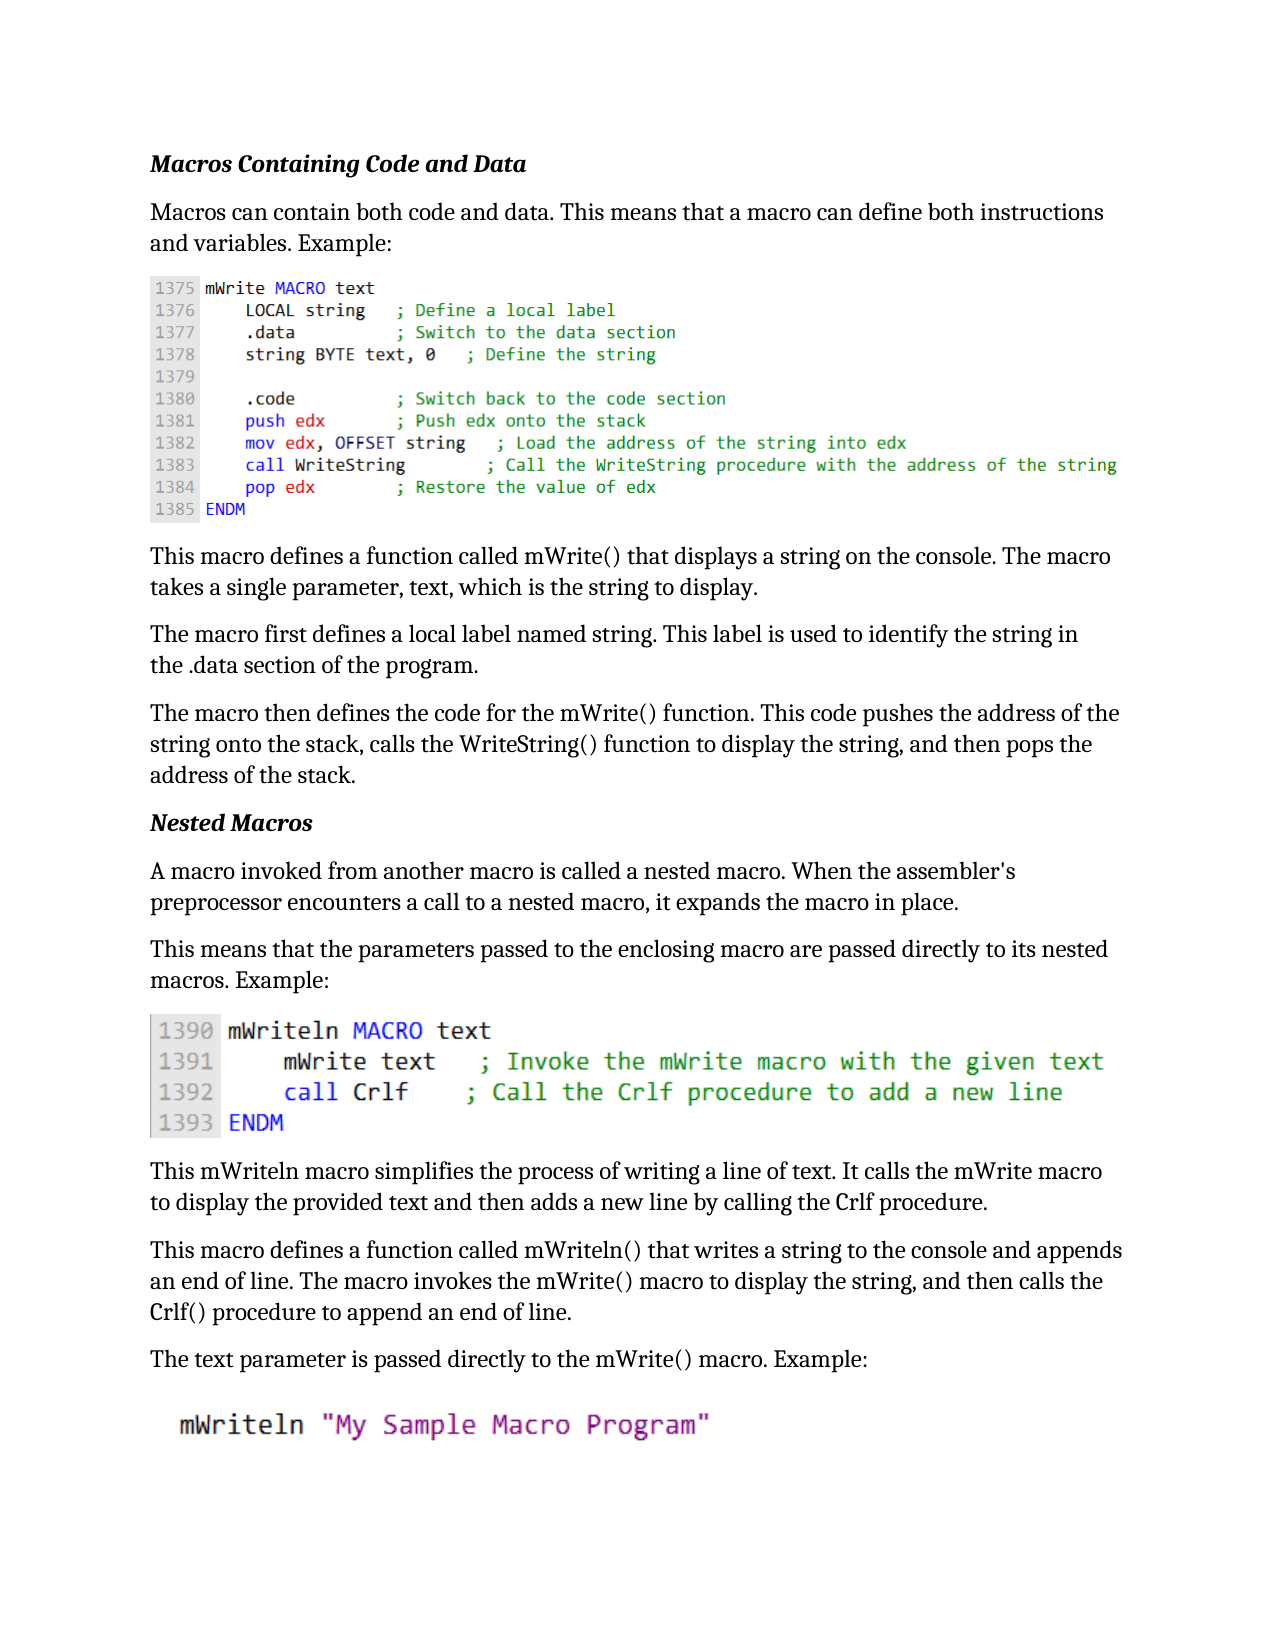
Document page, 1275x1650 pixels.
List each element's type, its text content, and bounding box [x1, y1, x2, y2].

text Macros Containing Code and Data [150, 150, 1125, 179]
picture [150, 276, 1125, 523]
text The text parameter is passed directly to the mWrite() macro. Example: [150, 1345, 1125, 1374]
text A macro invoked from another macro is called a nested macro. When the assembler's preprocessor encounters a call to a nested macro, it expands the macro in place. [150, 857, 1125, 916]
text Macros can contain both code and data. This means that a macro can define both instructions and variables. Example: [150, 198, 1125, 257]
text Nested Macros [150, 809, 1125, 838]
text The macro then defines the code for the mWrite() function. This code pushes the address of the string onto the stack, calls the WriteString() function to display the string, and then pops the address of the stack. [150, 699, 1125, 790]
text This macro defines a function called mWrite() that displays a string on the console. The macro takes a single parameter, text, which is the string to display. [150, 542, 1125, 601]
picture [150, 1393, 754, 1458]
text This macro defines a function called mWriteln() that writes a string to the console and appends an end of line. The macro invokes the mWrite() macro to display the string, and then calls the Crlf() procedure to append an end of line. [150, 1236, 1125, 1326]
picture [150, 1014, 1125, 1138]
text This means that the parameters passed to the enclosing macro are passed directly to its nested macros. Example: [150, 935, 1125, 995]
text The macro first defines a local label named string. This label is used to identify the string in the .data section of the program. [150, 620, 1125, 680]
text This mWriteln macro simplifies the process of writing a line of text. It calls the mWrite macro to display the provided text and then adds a new line by calling the Crlf procedure. [150, 1157, 1125, 1217]
